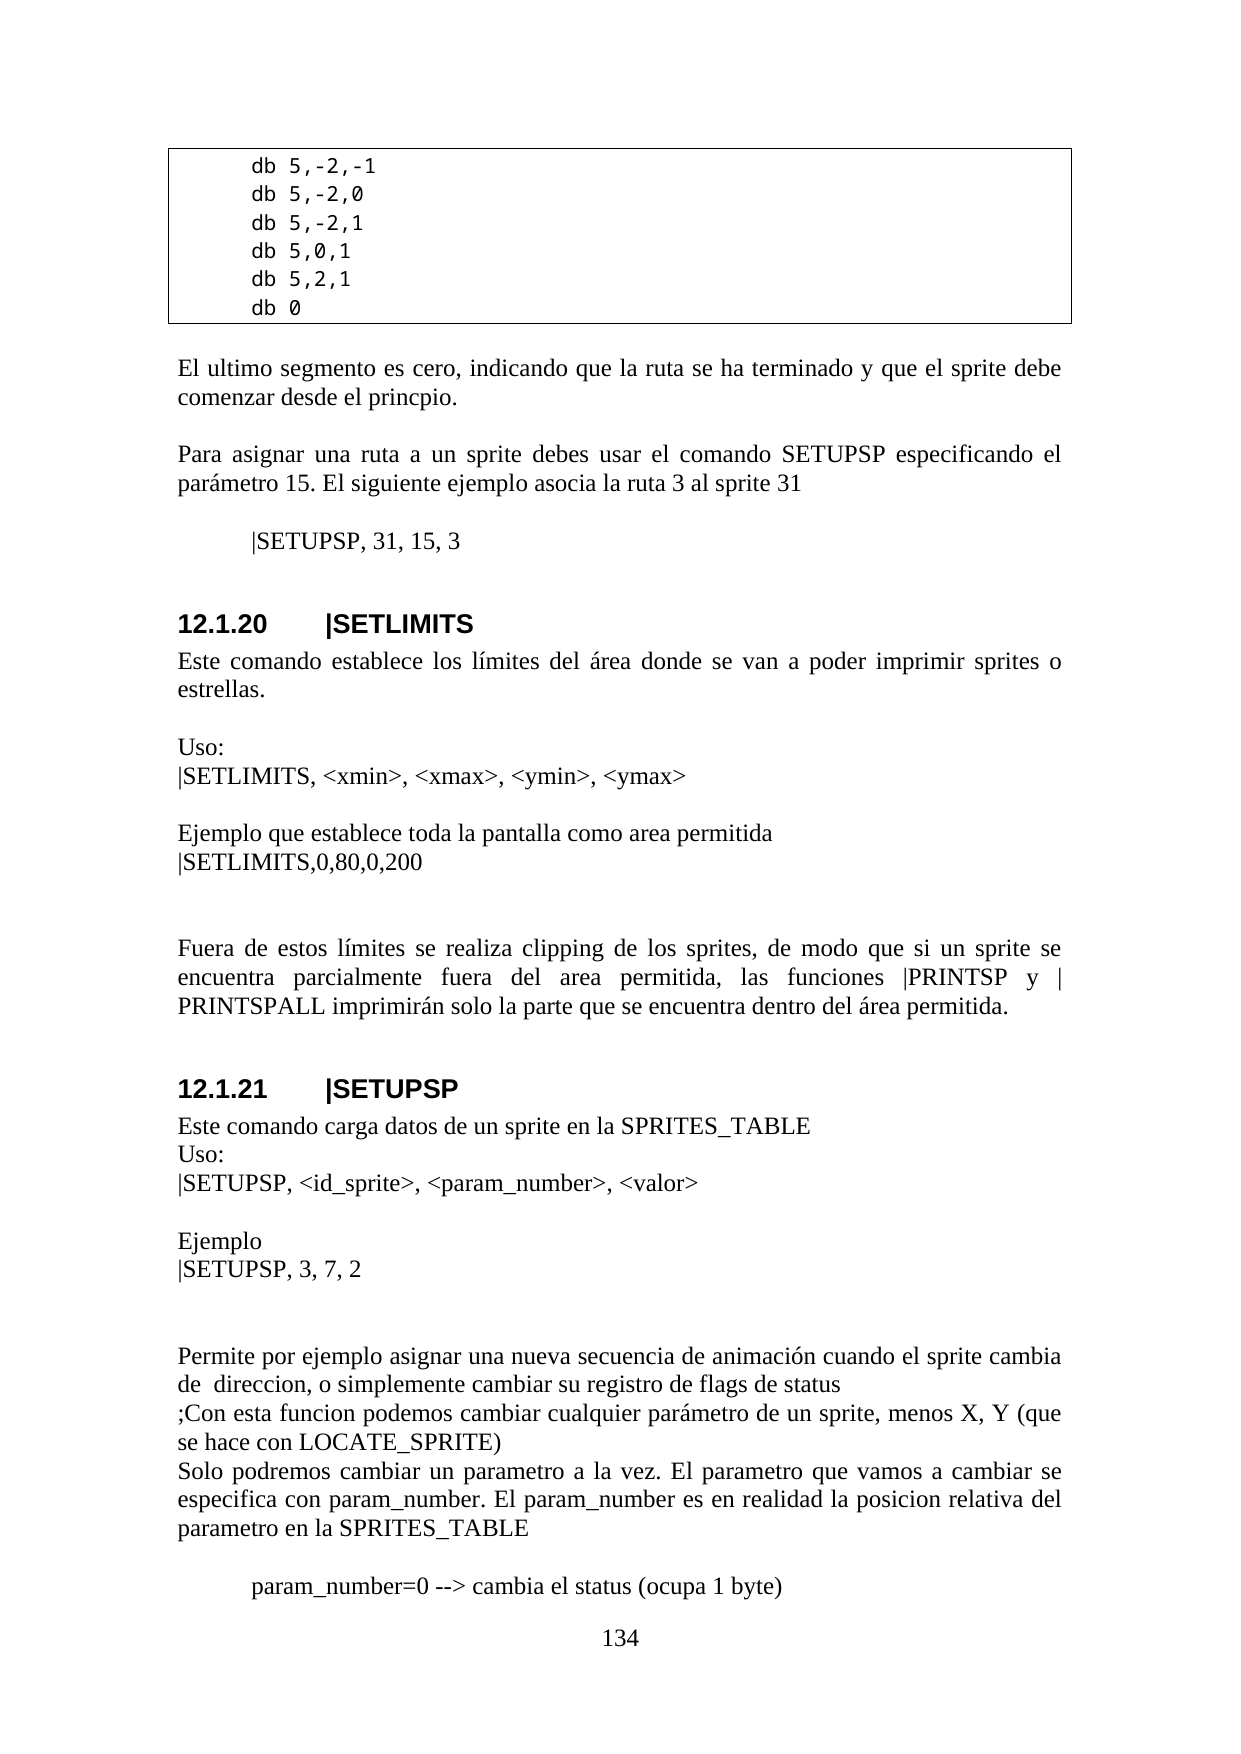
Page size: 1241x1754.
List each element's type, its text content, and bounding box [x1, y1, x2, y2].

text db 0 [169, 290, 1071, 323]
text Permite por ejemplo asignar una nueva secuencia de animación cuando el sprite cambia de direccion, o simplemente cambiar su registro de flags de status [177, 1341, 1063, 1398]
text Solo podremos cambiar un parametro a la vez. El parametro que vamos a cambiar se especifica con param_number. El param_number es en realidad la posicion relativa del parametro en la SPRITES_TABLE [177, 1456, 1063, 1542]
text Fuera de estos límites se realiza clipping de los sprites, de modo que si un sprite se encuentra parcialmente fuera del area permitida, las funciones |PRINTSP y |PRINTSPALL imprimirán solo la parte que se encuentra dentro del área permitida. [177, 933, 1063, 1019]
text ;Con esta funcion podemos cambiar cualquier parámetro de un sprite, menos X, Y (que se hace con LOCATE_SPRITE) [177, 1398, 1063, 1456]
text db 5,-2,-1 [169, 149, 1071, 179]
text |SETUPSP, 31, 15, 3 [177, 526, 1063, 554]
text Este comando carga datos de un sprite en la SPRITES_TABLE [177, 1111, 1063, 1139]
text param_number=0 --> cambia el status (ocupa 1 byte) [177, 1571, 1063, 1599]
text |SETLIMITS, <xmin>, <xmax>, <ymin>, <ymax> [177, 761, 1063, 789]
text Este comando establece los límites del área donde se van a poder imprimir sprites o estrellas. [177, 646, 1063, 703]
text |SETLIMITS,0,80,0,200 [177, 847, 1063, 876]
text db 5,0,1 [177, 236, 1063, 264]
text |SETUPSP, 3, 7, 2 [177, 1254, 1063, 1283]
text db 5,-2,0 [177, 179, 1063, 208]
subtitle |SETUPSP [177, 1073, 1063, 1104]
text db 5,2,1 [177, 264, 1063, 290]
text db 5,-2,1 [177, 208, 1063, 236]
text El ultimo segmento es cero, indicando que la ruta se ha terminado y que el sprite debe comenzar desde el princpio. [177, 353, 1063, 411]
text Para asignar una ruta a un sprite debes usar el comando SETUPSP especificando el parámetro 15. El siguiente ejemplo asocia la ruta 3 al sprite 31 [177, 439, 1063, 497]
text Uso: [177, 1139, 1063, 1168]
text Ejemplo [177, 1226, 1063, 1254]
text |SETUPSP, <id_sprite>, <param_number>, <valor> [177, 1168, 1063, 1197]
subtitle |SETLIMITS [177, 608, 1063, 639]
text Ejemplo que establece toda la pantalla como area permitida [177, 818, 1063, 847]
text Uso: [177, 732, 1063, 761]
